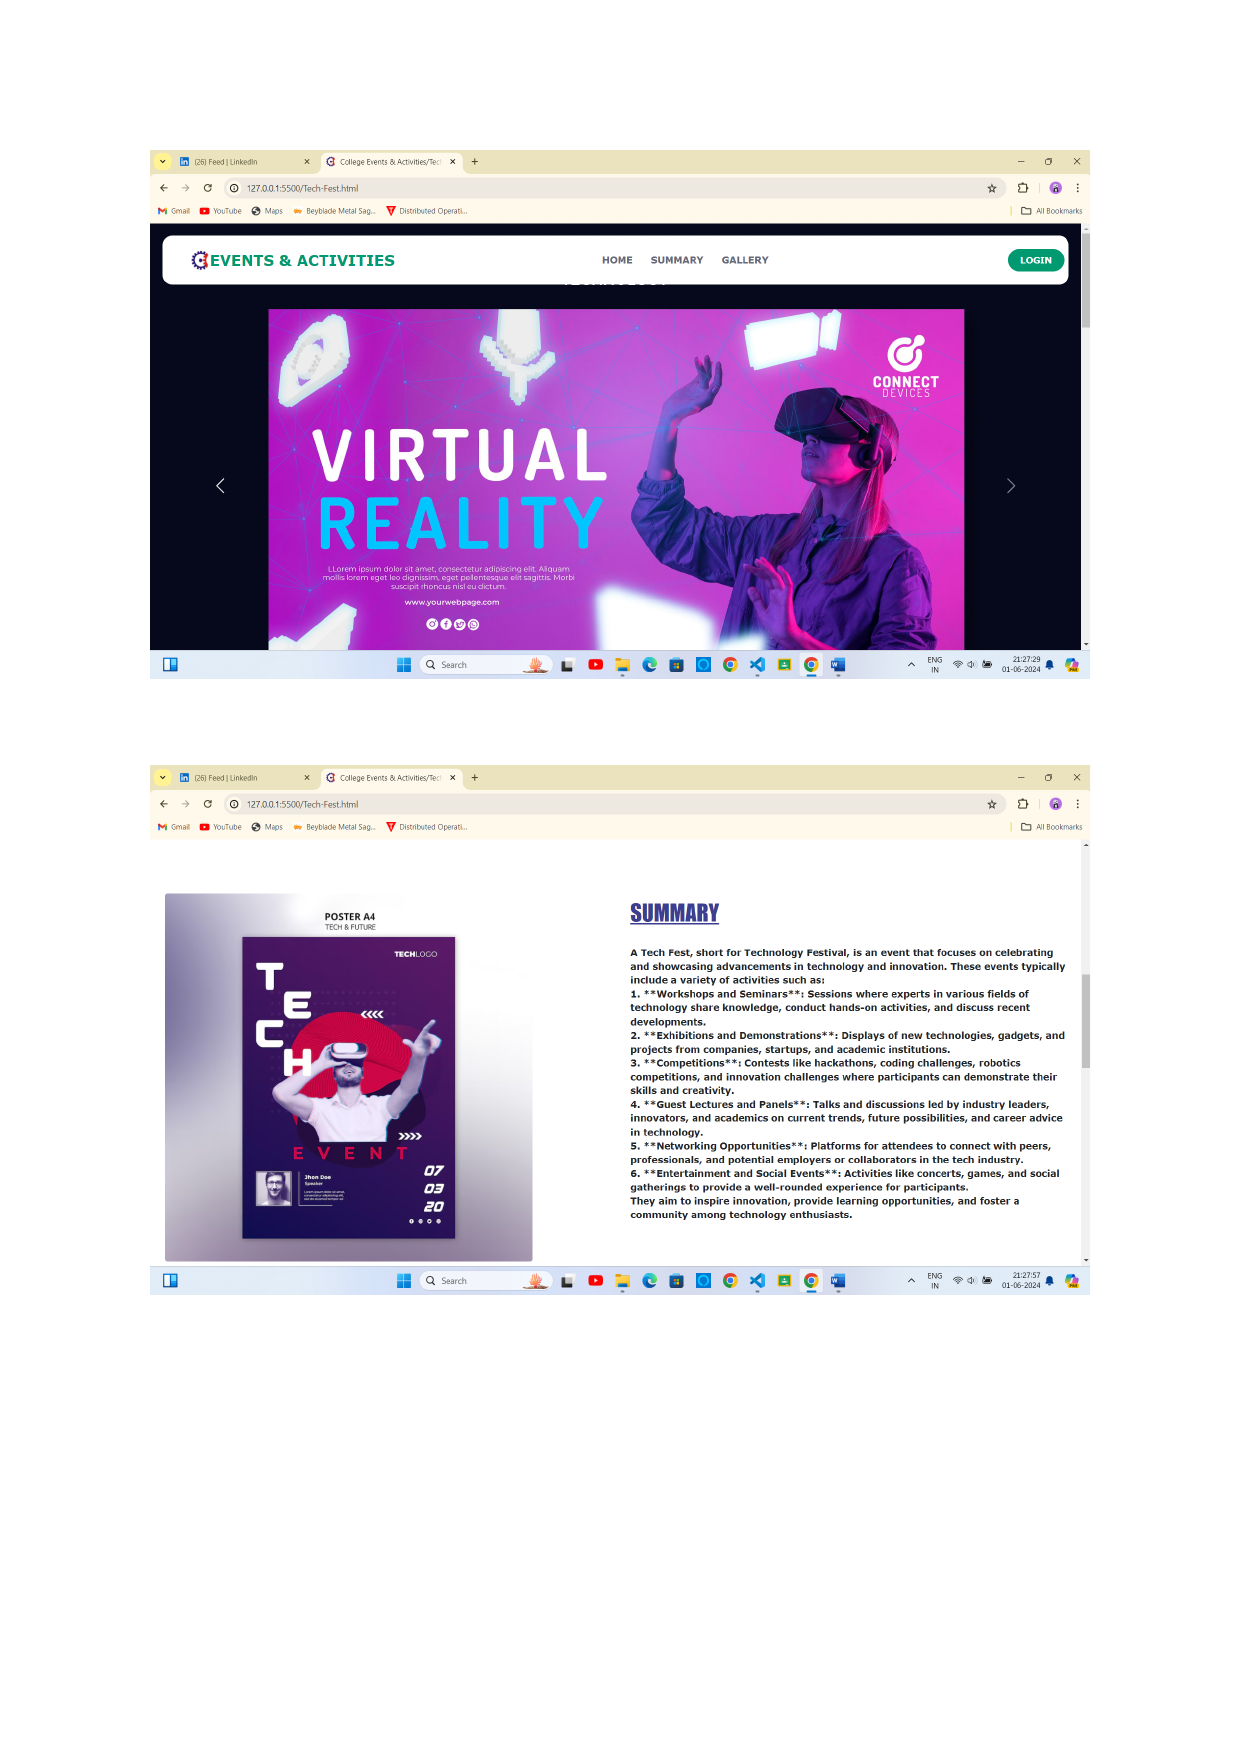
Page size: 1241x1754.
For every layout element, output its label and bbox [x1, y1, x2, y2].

picture [150, 765, 1091, 1295]
picture [150, 150, 1091, 679]
